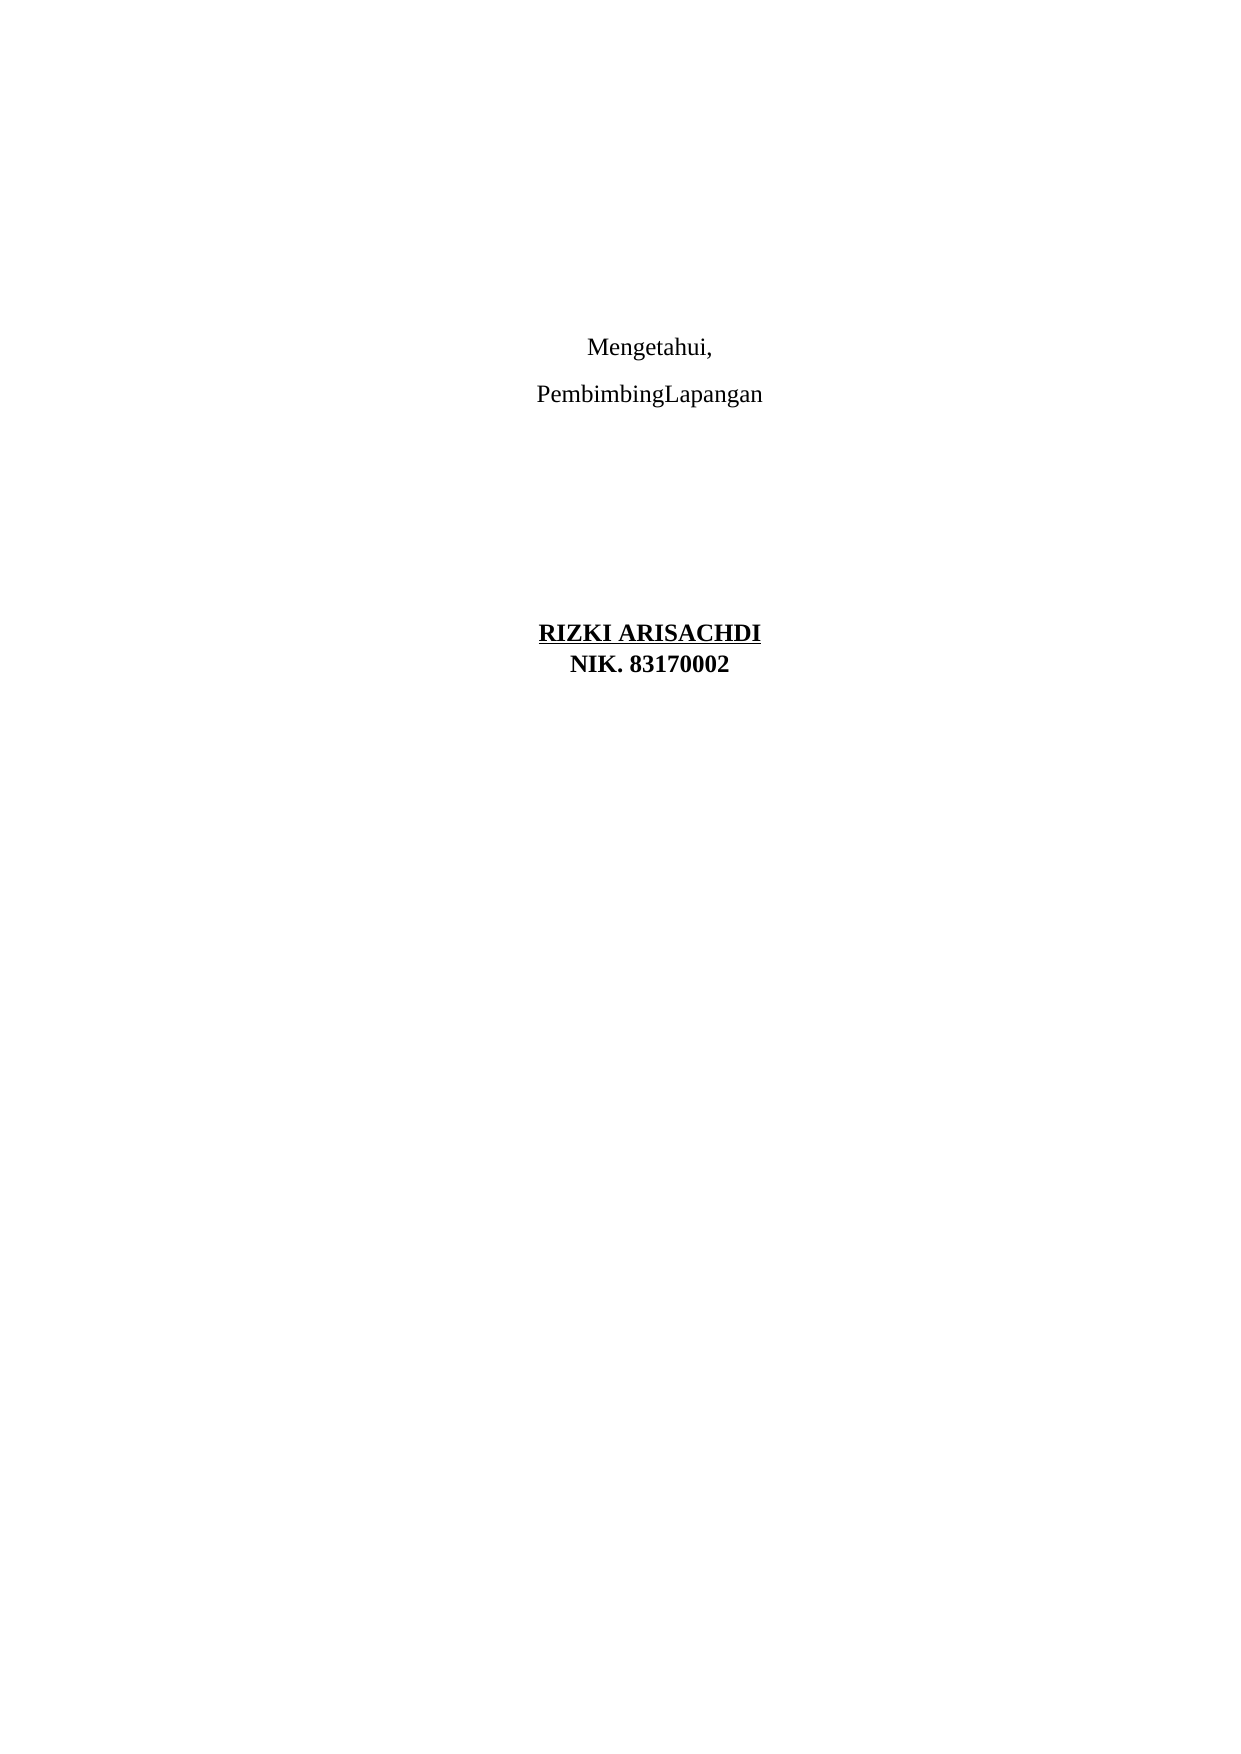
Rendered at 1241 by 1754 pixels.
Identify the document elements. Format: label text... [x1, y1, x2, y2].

text NIK. 83170002 [236, 649, 1063, 678]
text RIZKI ARISACHDI [236, 618, 1063, 647]
text Mengetahui, [236, 332, 1063, 360]
text PembimbingLapangan [236, 379, 1063, 408]
